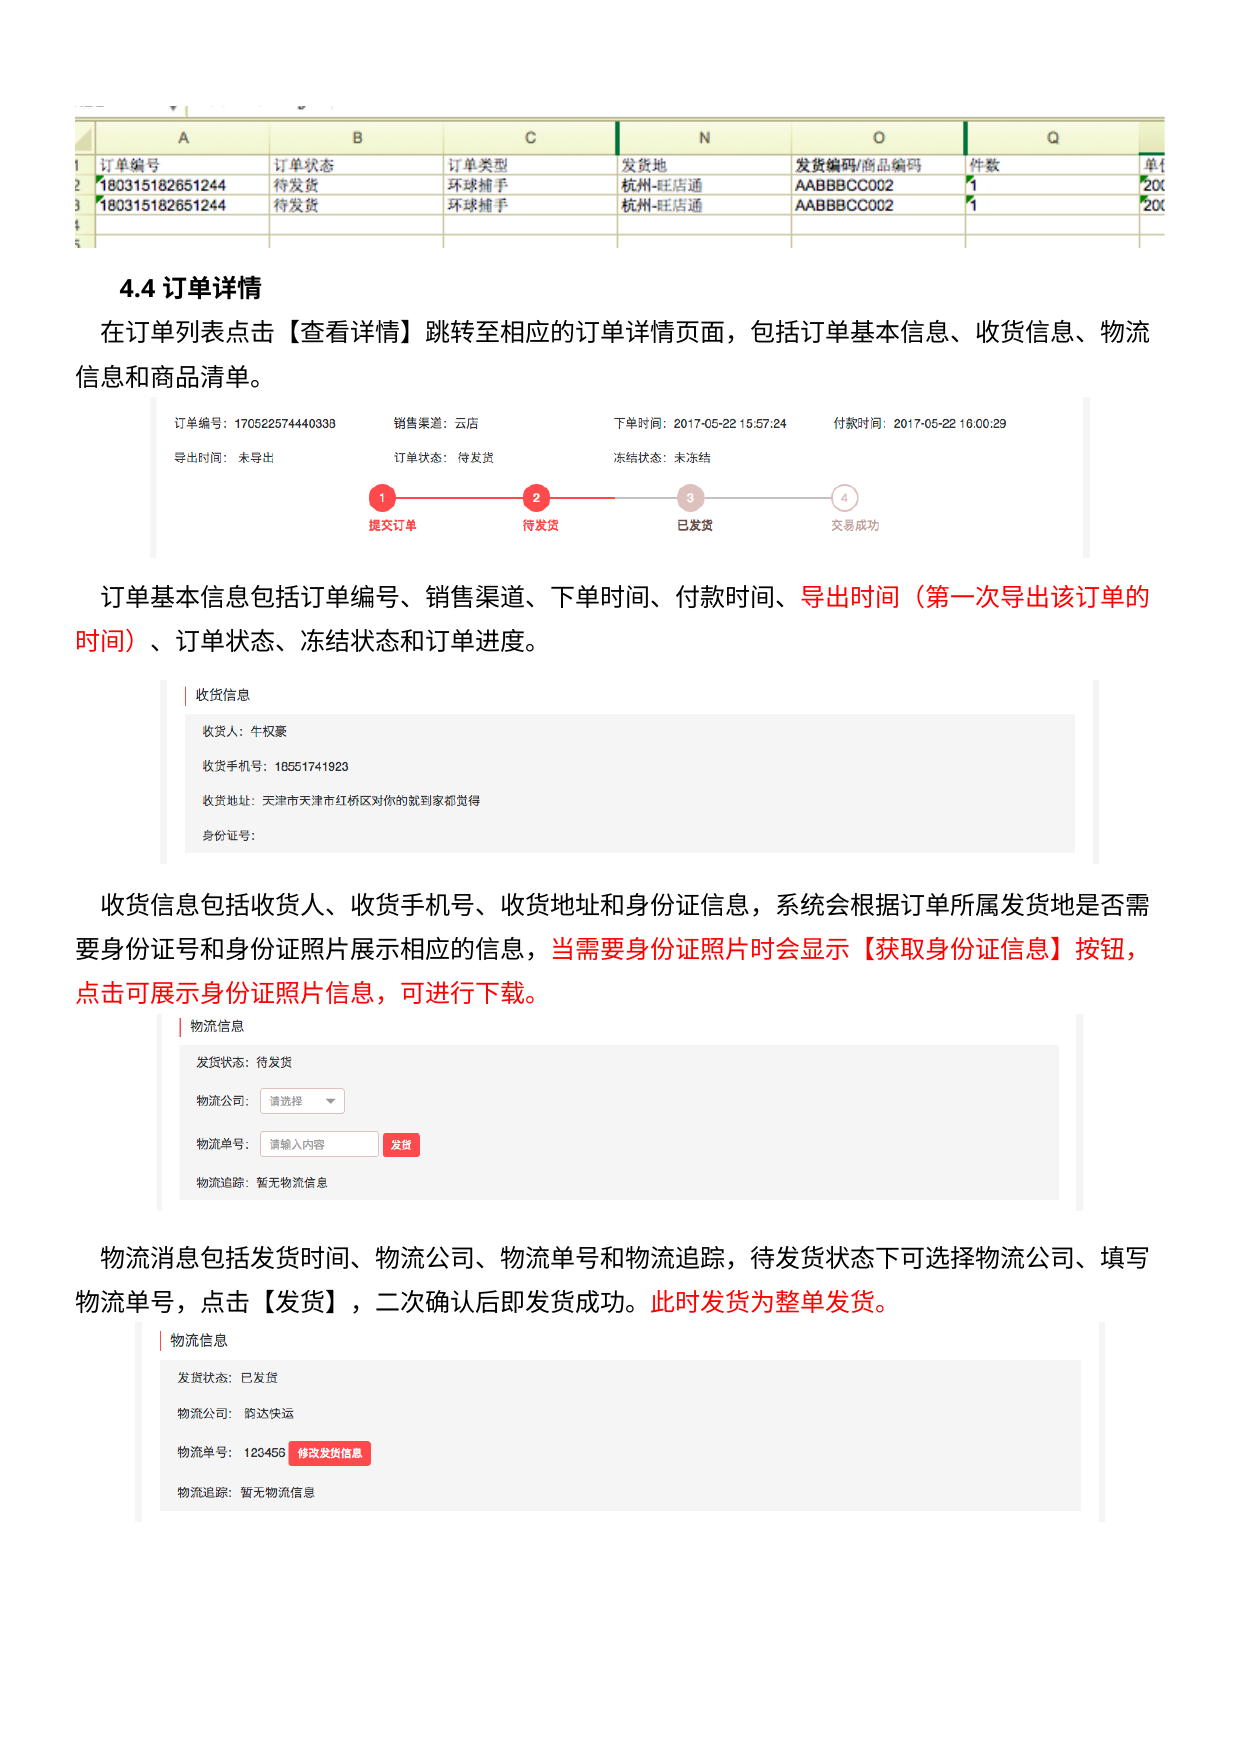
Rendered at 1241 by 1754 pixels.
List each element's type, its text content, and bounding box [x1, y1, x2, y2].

text 收货信息包括收货人、收货手机号、收货地址和身份证信息，系统会根据订单所属发货地是否需要身份证号和身份证照片展示相应的信息，当需要身份证照片时会显示【获取身份证信息】按钮，点击可展示身份证照片信息，可进行下载。 [75, 882, 1165, 1014]
picture [135, 1322, 1105, 1522]
text 物流消息包括发货时间、物流公司、物流单号和物流追踪，待发货状态下可选择物流公司、填写物流单号，点击【发货】，二次确认后即发货成功。此时发货为整单发货。 [75, 1234, 1165, 1322]
picture [156, 1014, 1084, 1211]
picture [75, 106, 1165, 248]
text 订单基本信息包括订单编号、销售渠道、下单时间、付款时间、导出时间（第一次导出该订单的时间）、订单状态、冻结状态和订单进度。 [75, 573, 1165, 662]
text 在订单列表点击【查看详情】跳转至相应的订单详情页面，包括订单基本信息、收货信息、物流信息和商品清单。 [75, 309, 1165, 397]
list 订单详情 [119, 265, 1165, 309]
picture [150, 397, 1091, 558]
picture [160, 680, 1099, 864]
